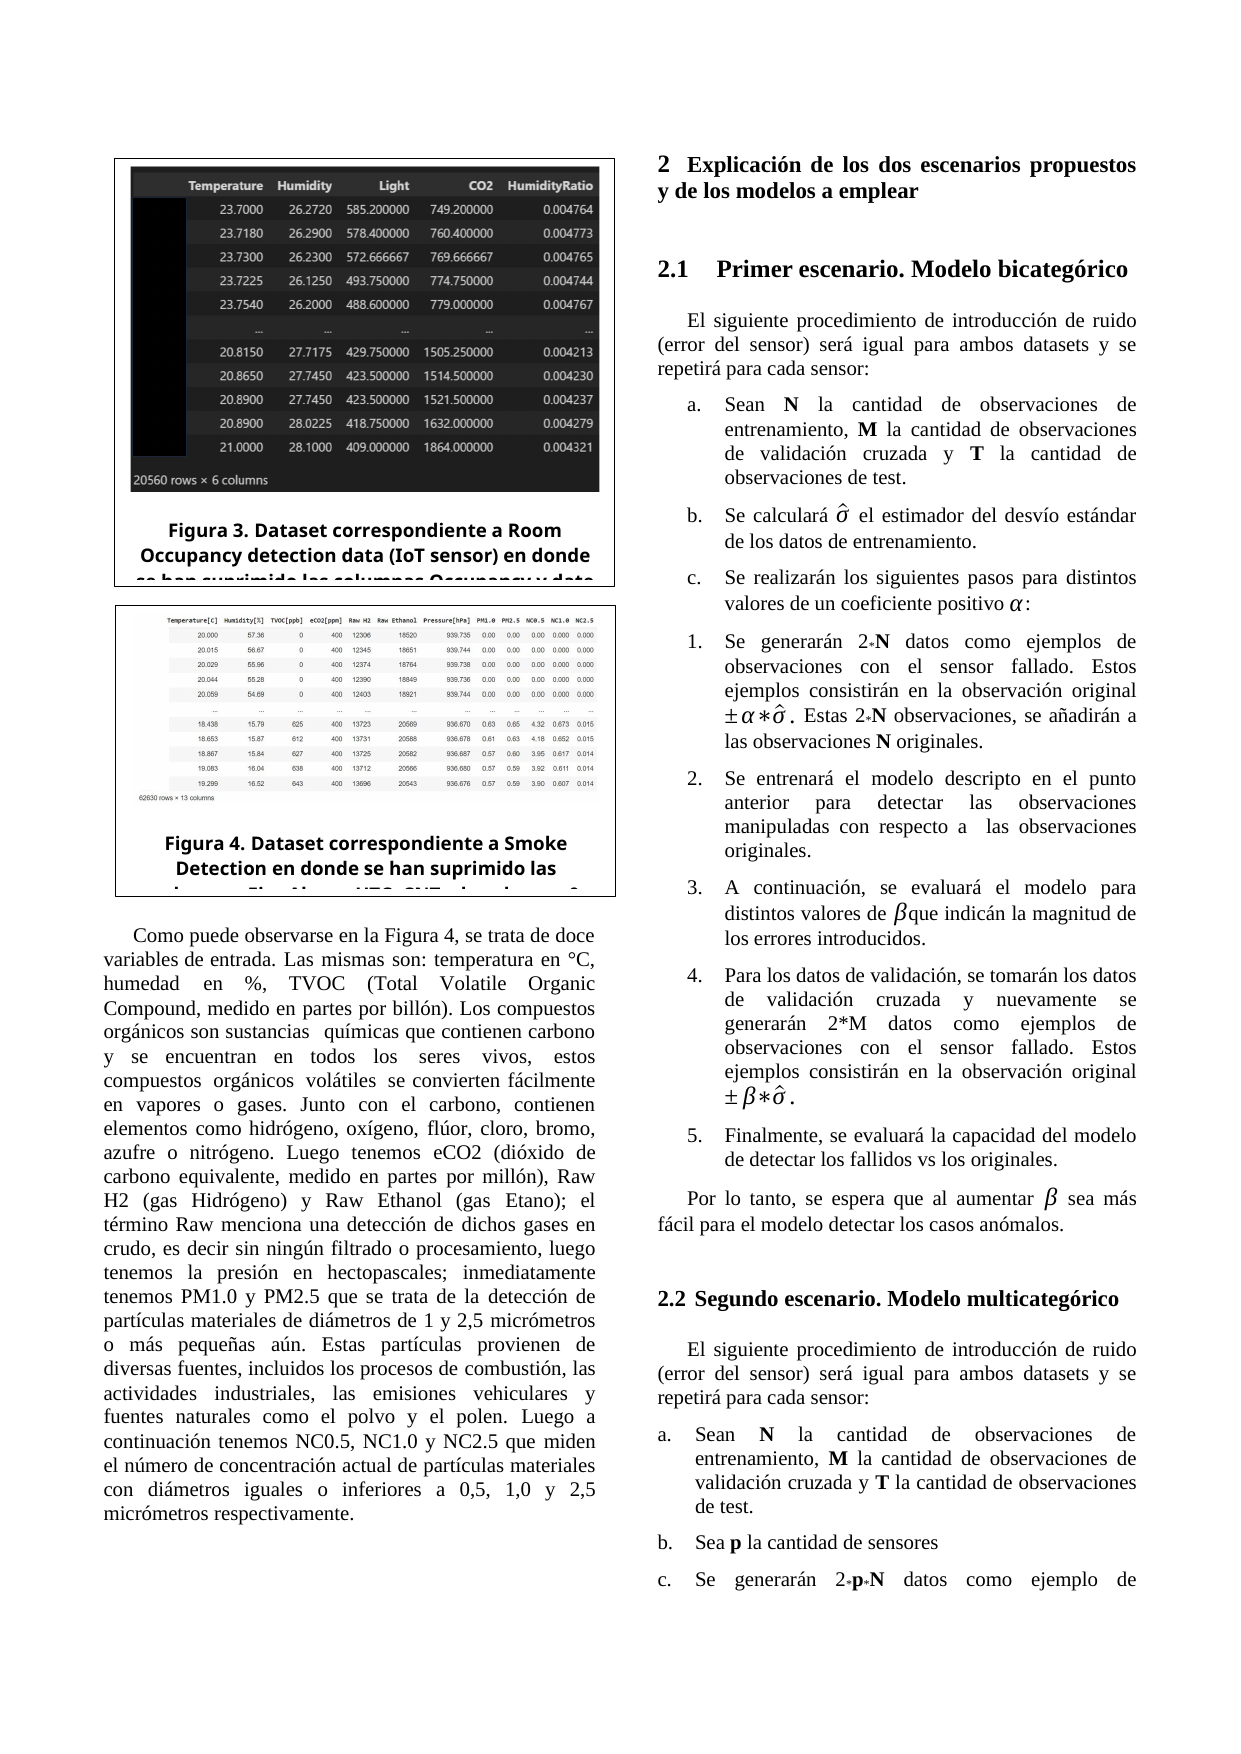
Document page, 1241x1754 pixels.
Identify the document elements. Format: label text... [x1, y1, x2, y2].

list Primer escenario. Modelo bicategórico [657, 254, 1137, 283]
list Segundo escenario. Modelo multicategórico [657, 1286, 1137, 1312]
text Como puede observarse en la Figura 4, se trata de doce variables de entrada. Las mismas son: temperatura en °C, humedad en %, TVOC (Total Volatile Organic Compound, medido en partes por billón). Los compuestos orgánicos son sustancias químicas que contienen carbono y se encuentran en todos los seres vivos, estos compuestos orgánicos volátiles se convierten fácilmente en vapores o gases. Junto con el carbono, contienen elementos como hidrógeno, oxígeno, flúor, cloro, bromo, azufre o nitrógeno. Luego tenemos eCO2 (dióxido de carbono equivalente, medido en partes por millón), Raw H2 (gas Hidrógeno) y Raw Ethanol (gas Etano); el término Raw menciona una detección de dichos gases en crudo, es decir sin ningún filtrado o procesamiento, luego tenemos la presión en hectopascales; inmediatamente tenemos PM1.0 y PM2.5 que se trata de la detección de partículas materiales de diámetros de 1 y 2,5 micrómetros o más pequeñas aún. Estas partículas provienen de diversas fuentes, incluidos los procesos de combustión, las actividades industriales, las emisiones vehiculares y fuentes naturales como el polvo y el polen. Luego a continuación tenemos NC0.5, NC1.0 y NC2.5 que miden el número de concentración actual de partículas materiales con diámetros iguales o inferiores a 0,5, 1,0 y 2,5 micrómetros respectivamente. [103, 923, 596, 1525]
picture [131, 612, 601, 805]
text El siguiente procedimiento de introducción de ruido (error del sensor) será igual para ambos datasets y se repetirá para cada sensor: [657, 1337, 1137, 1409]
list Se calculará el estimador del desvío estándar de los datos de entrenamiento. [687, 501, 1137, 553]
picture [130, 166, 600, 492]
list Explicación de los dos escenarios propuestos y de los modelos a emplear [657, 149, 1137, 204]
list Se generarán 2*N datos como ejemplos de observaciones con el sensor fallado. Estos ejemplos consistirán en la observación original Estas 2*N observaciones, se añadirán a las observaciones N originales. [687, 629, 1137, 753]
list Sean N la cantidad de observaciones de entrenamiento, M la cantidad de observaciones de validación cruzada y T la cantidad de observaciones de test. [687, 392, 1137, 489]
text El siguiente procedimiento de introducción de ruido (error del sensor) será igual para ambos datasets y se repetirá para cada sensor: [657, 308, 1137, 380]
list Se realizarán los siguientes pasos para distintos valores de un coeficiente positivo : [687, 565, 1137, 617]
list Finalmente, se evaluará la capacidad del modelo de detectar los fallidos vs los originales. [687, 1123, 1137, 1171]
text Por lo tanto, se espera que al aumentar sea más fácil para el modelo detectar los casos anómalos. [657, 1184, 1137, 1236]
list Se entrenará el modelo descripto en el punto anterior para detectar las observaciones manipuladas con respecto a las observaciones originales. [687, 766, 1137, 862]
list Sean N la cantidad de observaciones de entrenamiento, M la cantidad de observaciones de validación cruzada y T la cantidad de observaciones de test. [657, 1422, 1137, 1518]
list Para los datos de validación, se tomarán los datos de validación cruzada y nuevamente se generarán 2*M datos como ejemplos de observaciones con el sensor fallado. Estos ejemplos consistirán en la observación original [687, 963, 1137, 1111]
list A continuación, se evaluará el modelo para distintos valores de que indicán la magnitud de los errores introducidos. [687, 874, 1137, 950]
list Sea p la cantidad de sensores [657, 1530, 1137, 1554]
